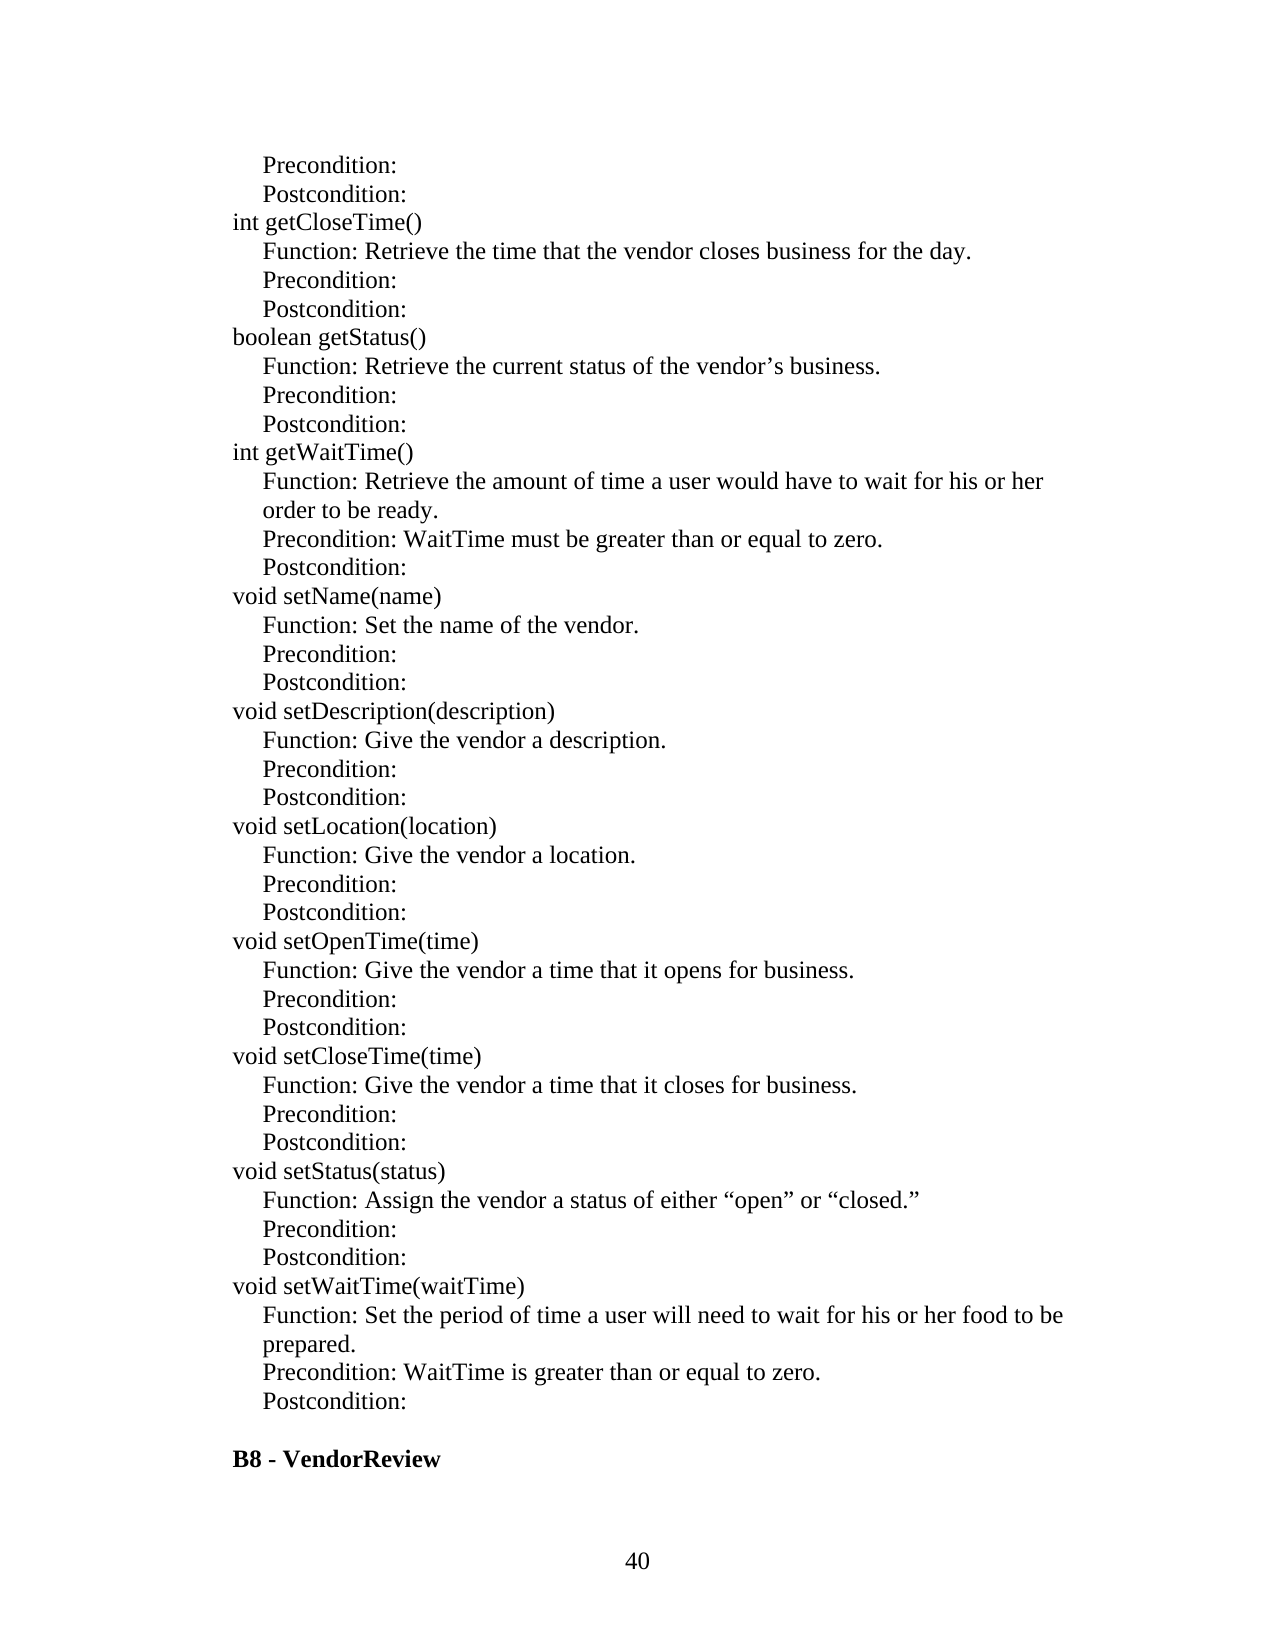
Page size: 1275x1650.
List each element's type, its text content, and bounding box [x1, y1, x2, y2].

text Function: Retrieve the amount of time a user would have to wait for his or her order to be ready. [262, 466, 1087, 524]
text Postcondition: [232, 409, 1087, 437]
text int getCloseTime() [232, 207, 1087, 236]
text Function: Give the vendor a time that it opens for business. [232, 955, 1087, 984]
text Postcondition: [232, 1127, 1087, 1156]
text int getWaitTime() [232, 437, 1087, 466]
text Postcondition: [232, 897, 1087, 926]
text void setCloseTime(time) [232, 1041, 1087, 1070]
text Precondition: [262, 265, 1087, 294]
text Function: Give the vendor a location. [232, 840, 1087, 869]
text Function: Retrieve the current status of the vendor’s business. [232, 351, 1087, 380]
text Precondition: WaitTime must be greater than or equal to zero. [262, 524, 1087, 552]
text Postcondition: [232, 1242, 1087, 1271]
text Function: Set the name of the vendor. [232, 610, 1087, 639]
text Postcondition: [232, 1386, 1087, 1415]
text void setName(name) [232, 581, 1087, 610]
text boolean getStatus() [232, 322, 1087, 351]
text Postcondition: [232, 1012, 1087, 1041]
text Precondition: [262, 984, 1087, 1012]
text Postcondition: [232, 782, 1087, 811]
text Precondition: WaitTime is greater than or equal to zero. [262, 1357, 1087, 1386]
text void setLocation(location) [232, 811, 1087, 840]
text void setStatus(status) [232, 1156, 1087, 1185]
text void setDescription(description) [232, 696, 1087, 725]
text Function: Give the vendor a description. [232, 725, 1087, 754]
text Precondition: [262, 380, 1087, 409]
text Function: Retrieve the time that the vendor closes business for the day. [232, 236, 1087, 265]
text Precondition: [262, 869, 1087, 897]
text Postcondition: [232, 667, 1087, 696]
text Precondition: [262, 1099, 1087, 1127]
text Precondition: [262, 1214, 1087, 1242]
text void setWaitTime(waitTime) [232, 1271, 1087, 1300]
text void setOpenTime(time) [232, 926, 1087, 955]
text Precondition: [262, 754, 1087, 782]
text Postcondition: [232, 179, 1087, 207]
text Function: Give the vendor a time that it closes for business. [232, 1070, 1087, 1099]
text B8 - VendorReview [232, 1444, 1087, 1472]
text Postcondition: [232, 294, 1087, 322]
text Function: Assign the vendor a status of either “open” or “closed.” [232, 1185, 1087, 1214]
text Postcondition: [232, 552, 1087, 581]
text Precondition: [262, 639, 1087, 667]
text Function: Set the period of time a user will need to wait for his or her food to be prepared. [262, 1300, 1087, 1357]
text Precondition: [262, 150, 1087, 179]
